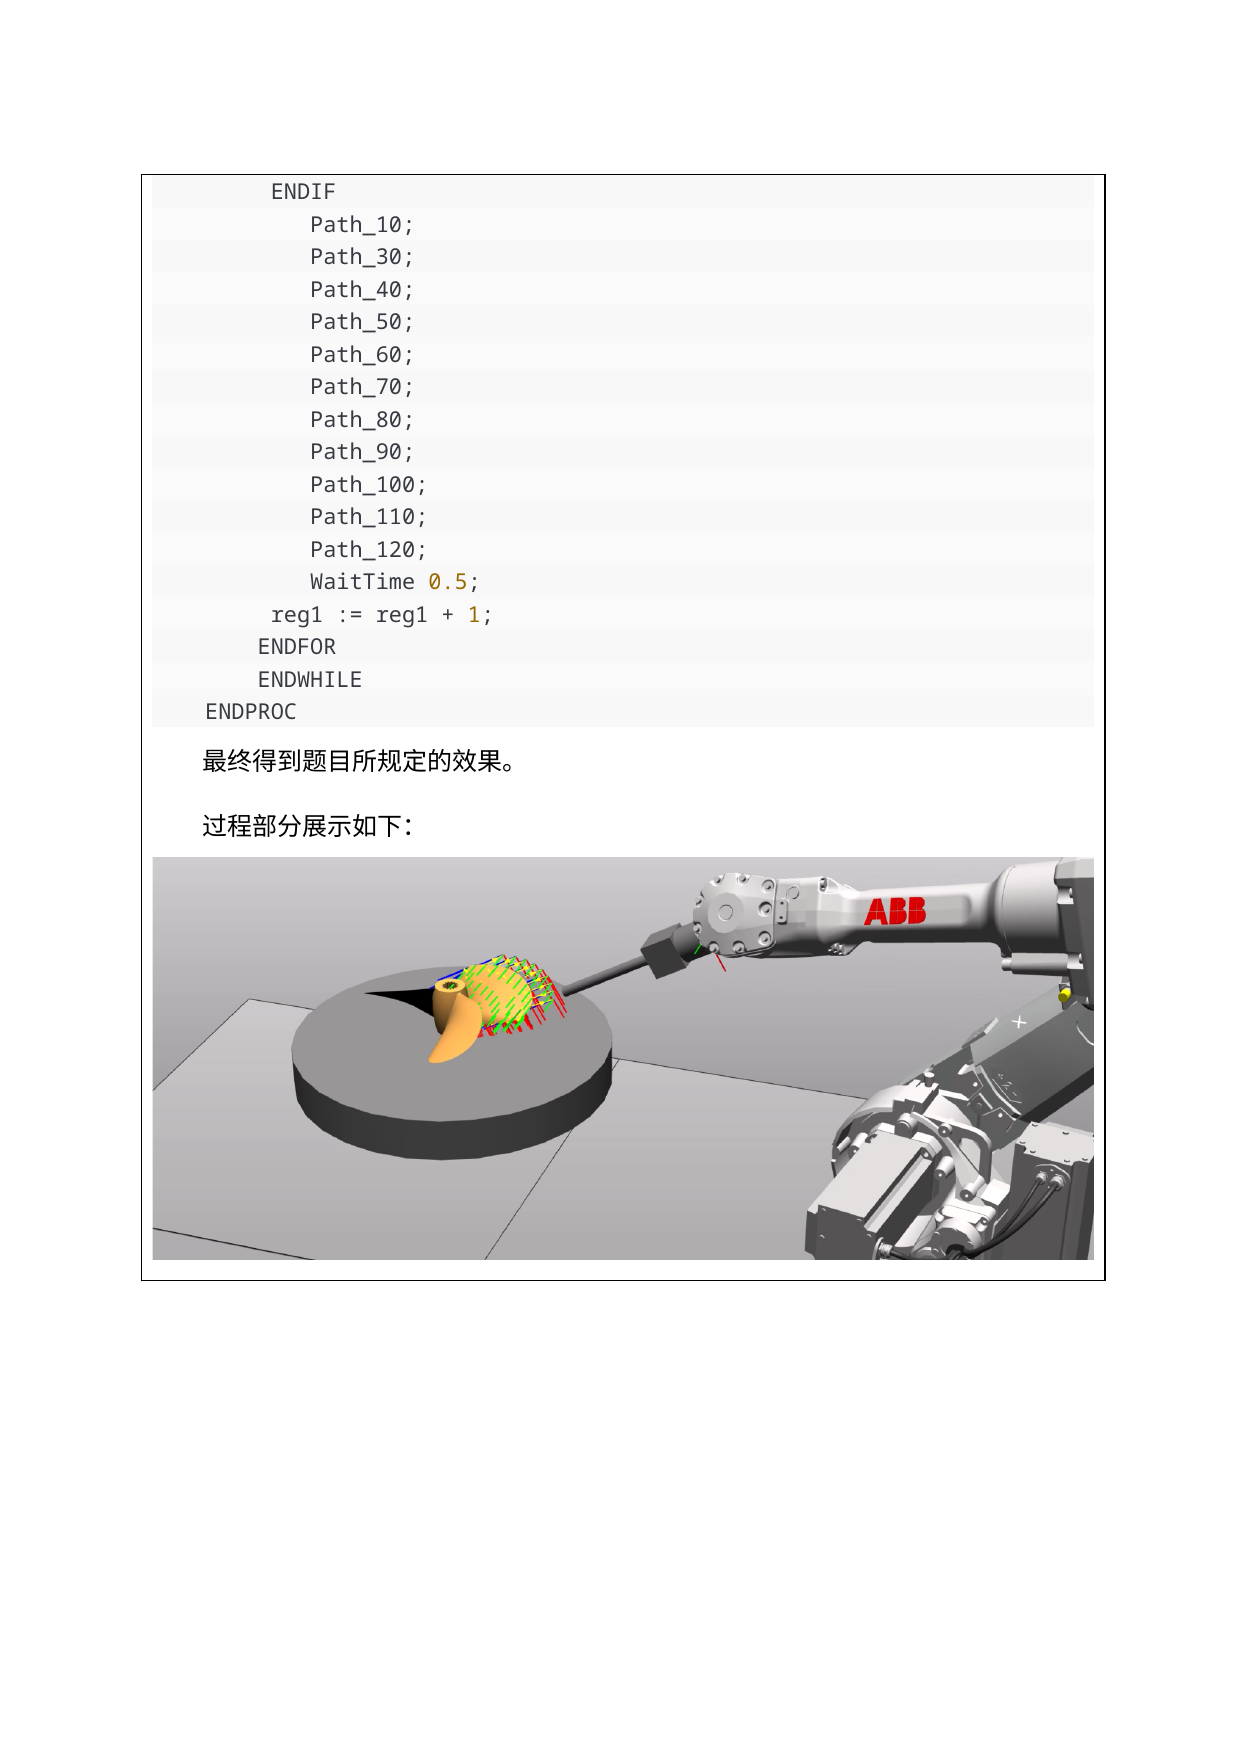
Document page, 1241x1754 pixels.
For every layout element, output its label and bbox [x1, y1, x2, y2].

picture [152, 857, 1094, 1260]
table_header [142, 175, 1104, 1280]
